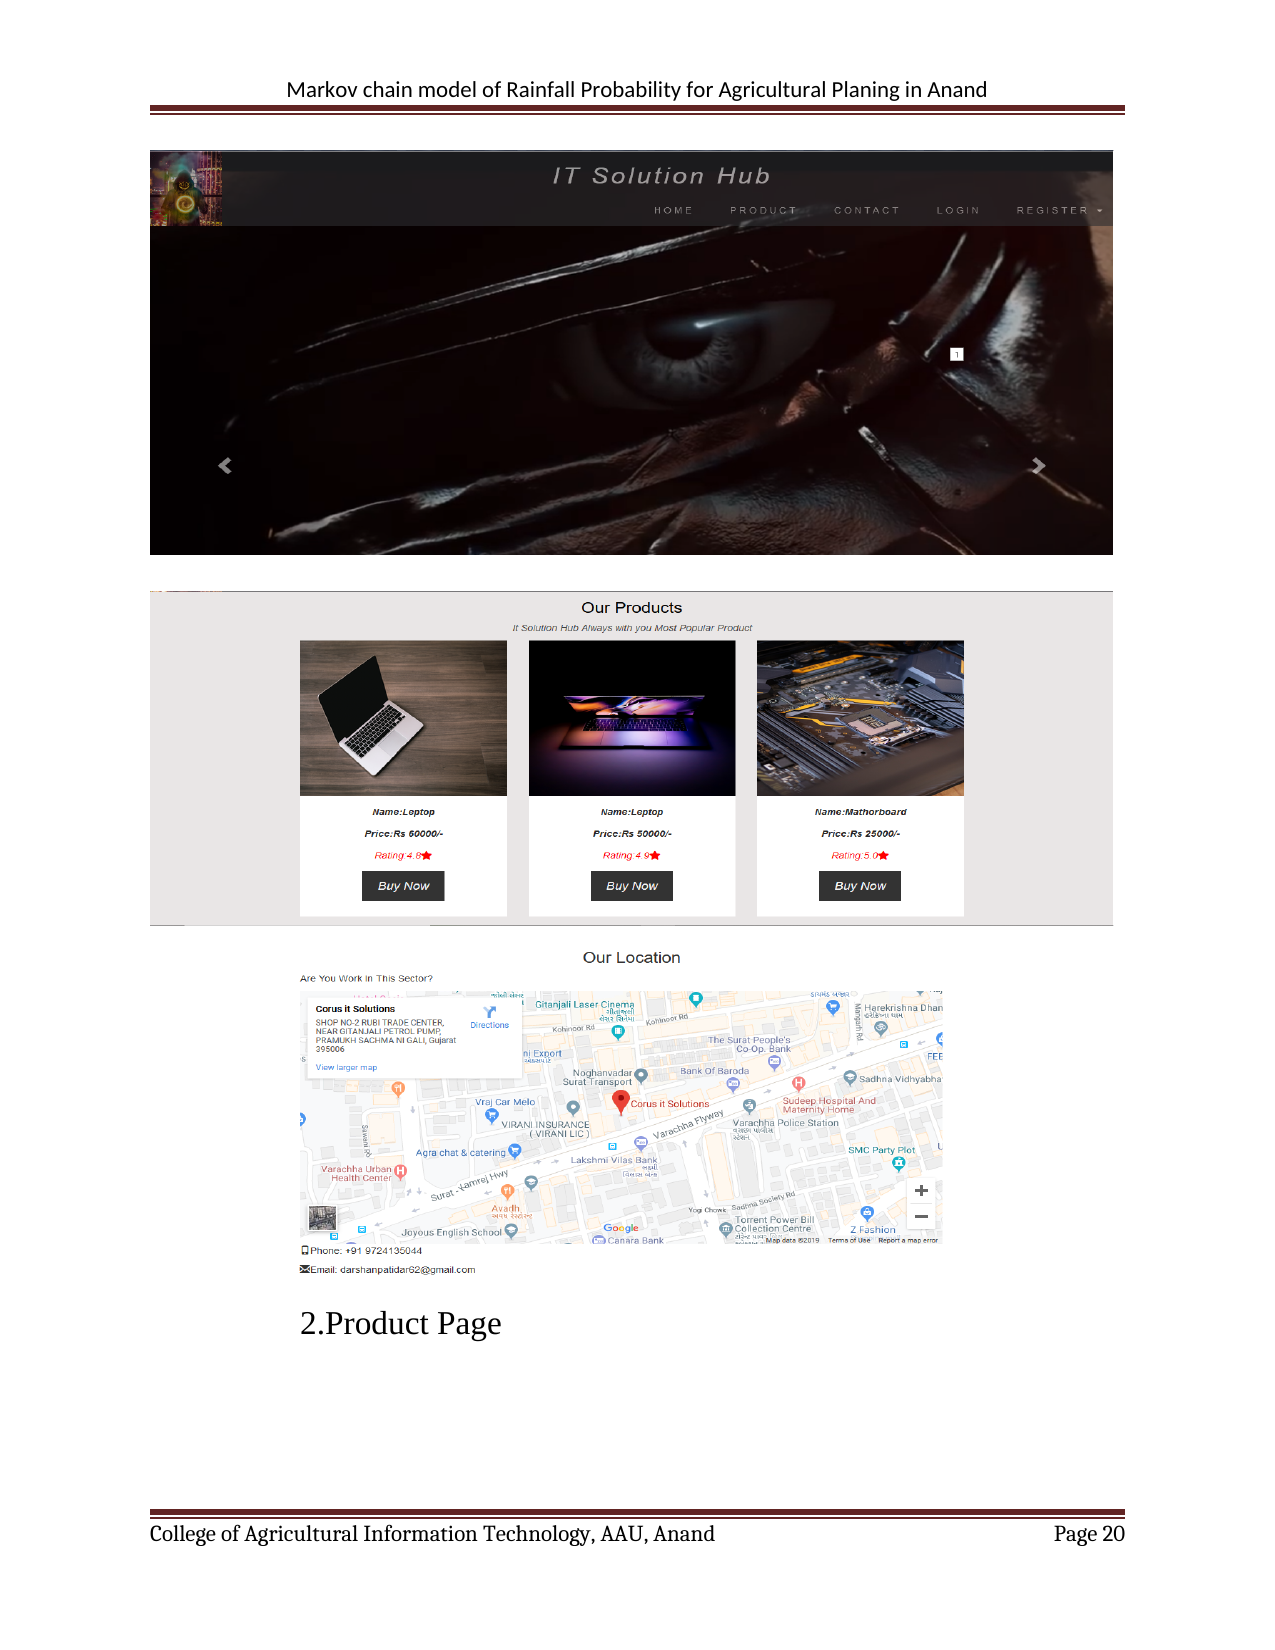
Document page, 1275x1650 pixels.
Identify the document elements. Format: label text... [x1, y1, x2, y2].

picture [150, 591, 1114, 926]
text 2.Product Page [225, 1303, 1125, 1342]
picture [150, 150, 1114, 555]
picture [150, 950, 1111, 1279]
